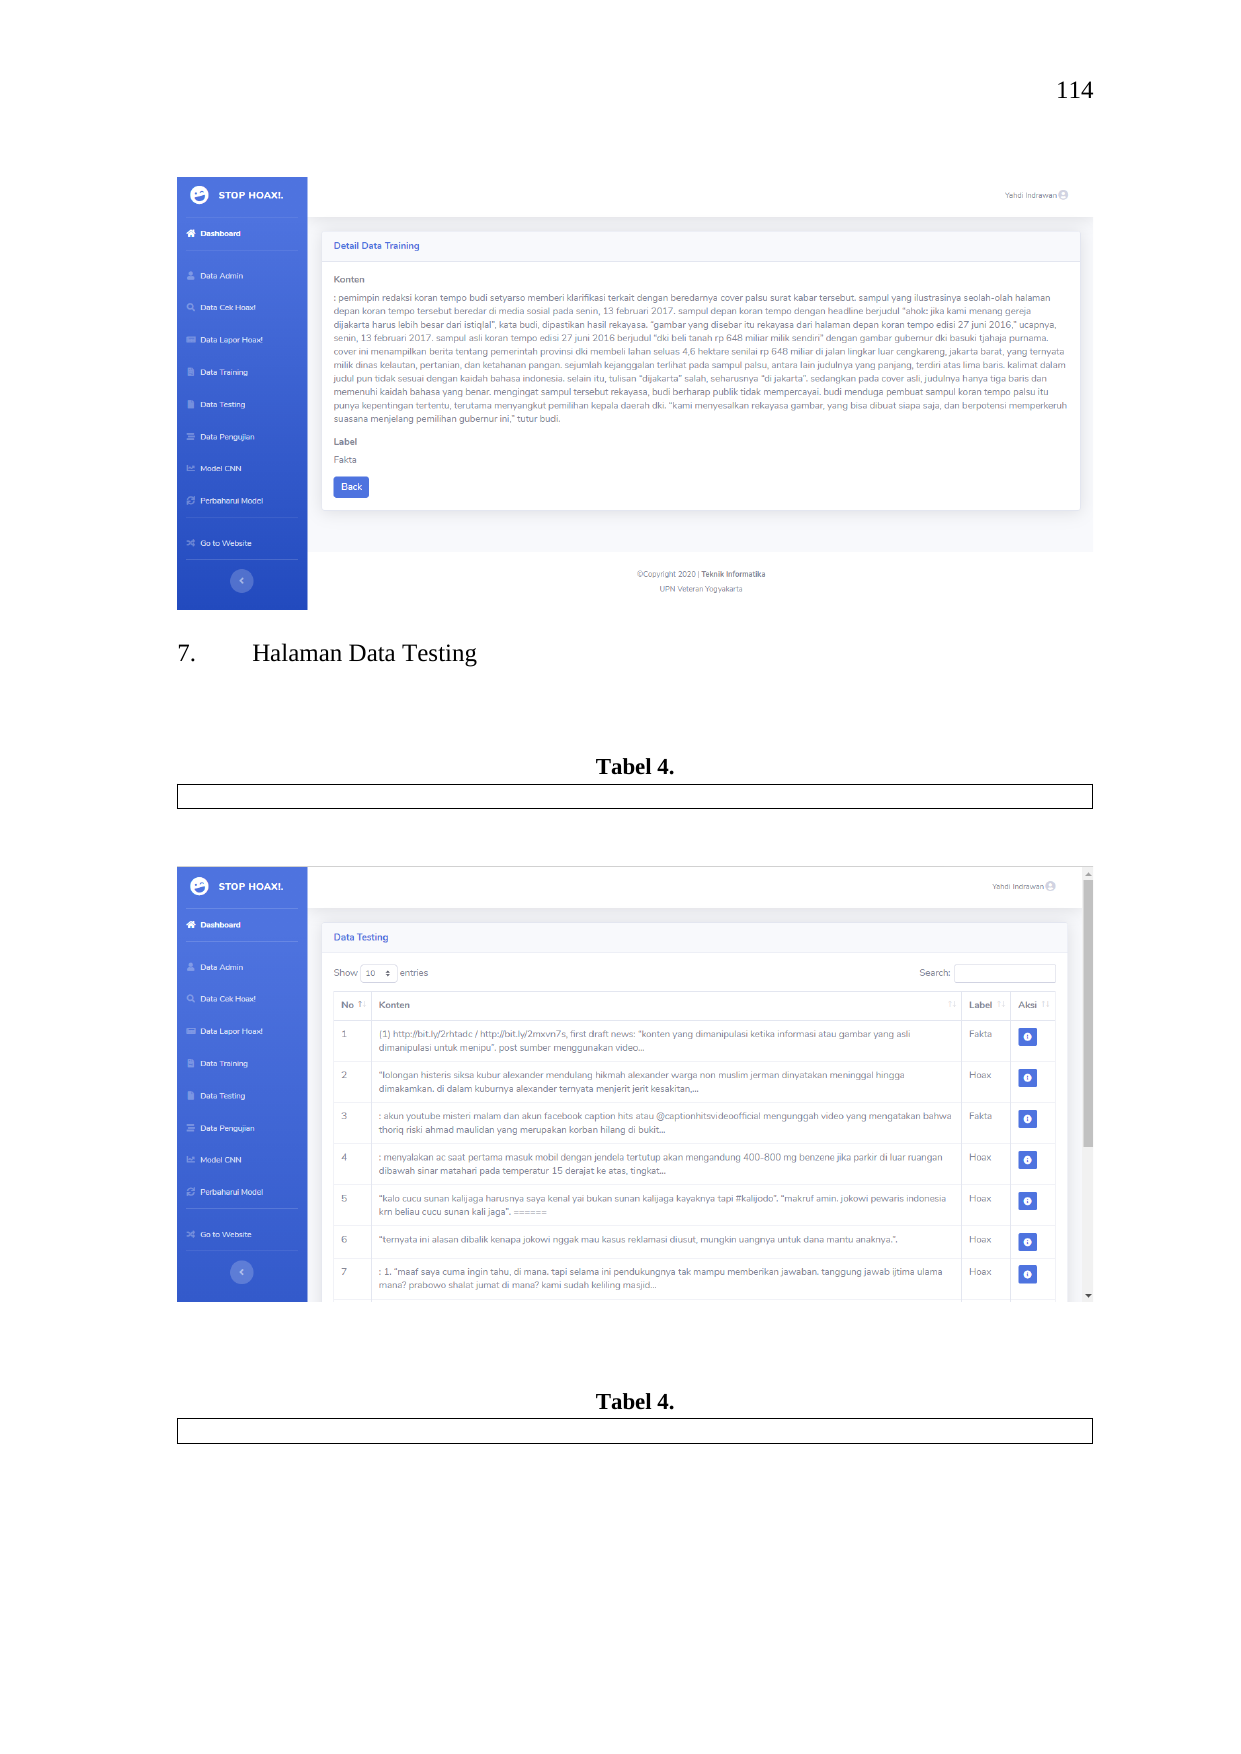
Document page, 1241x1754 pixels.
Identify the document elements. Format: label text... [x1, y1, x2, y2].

text 7. Halaman Data Testing [177, 638, 1093, 667]
picture [177, 177, 1094, 610]
text Tabel 4. [177, 753, 1093, 780]
picture [177, 866, 1094, 1302]
table_header [178, 785, 1092, 808]
table_header [178, 1419, 1092, 1443]
text Tabel 4. [177, 1388, 1093, 1414]
